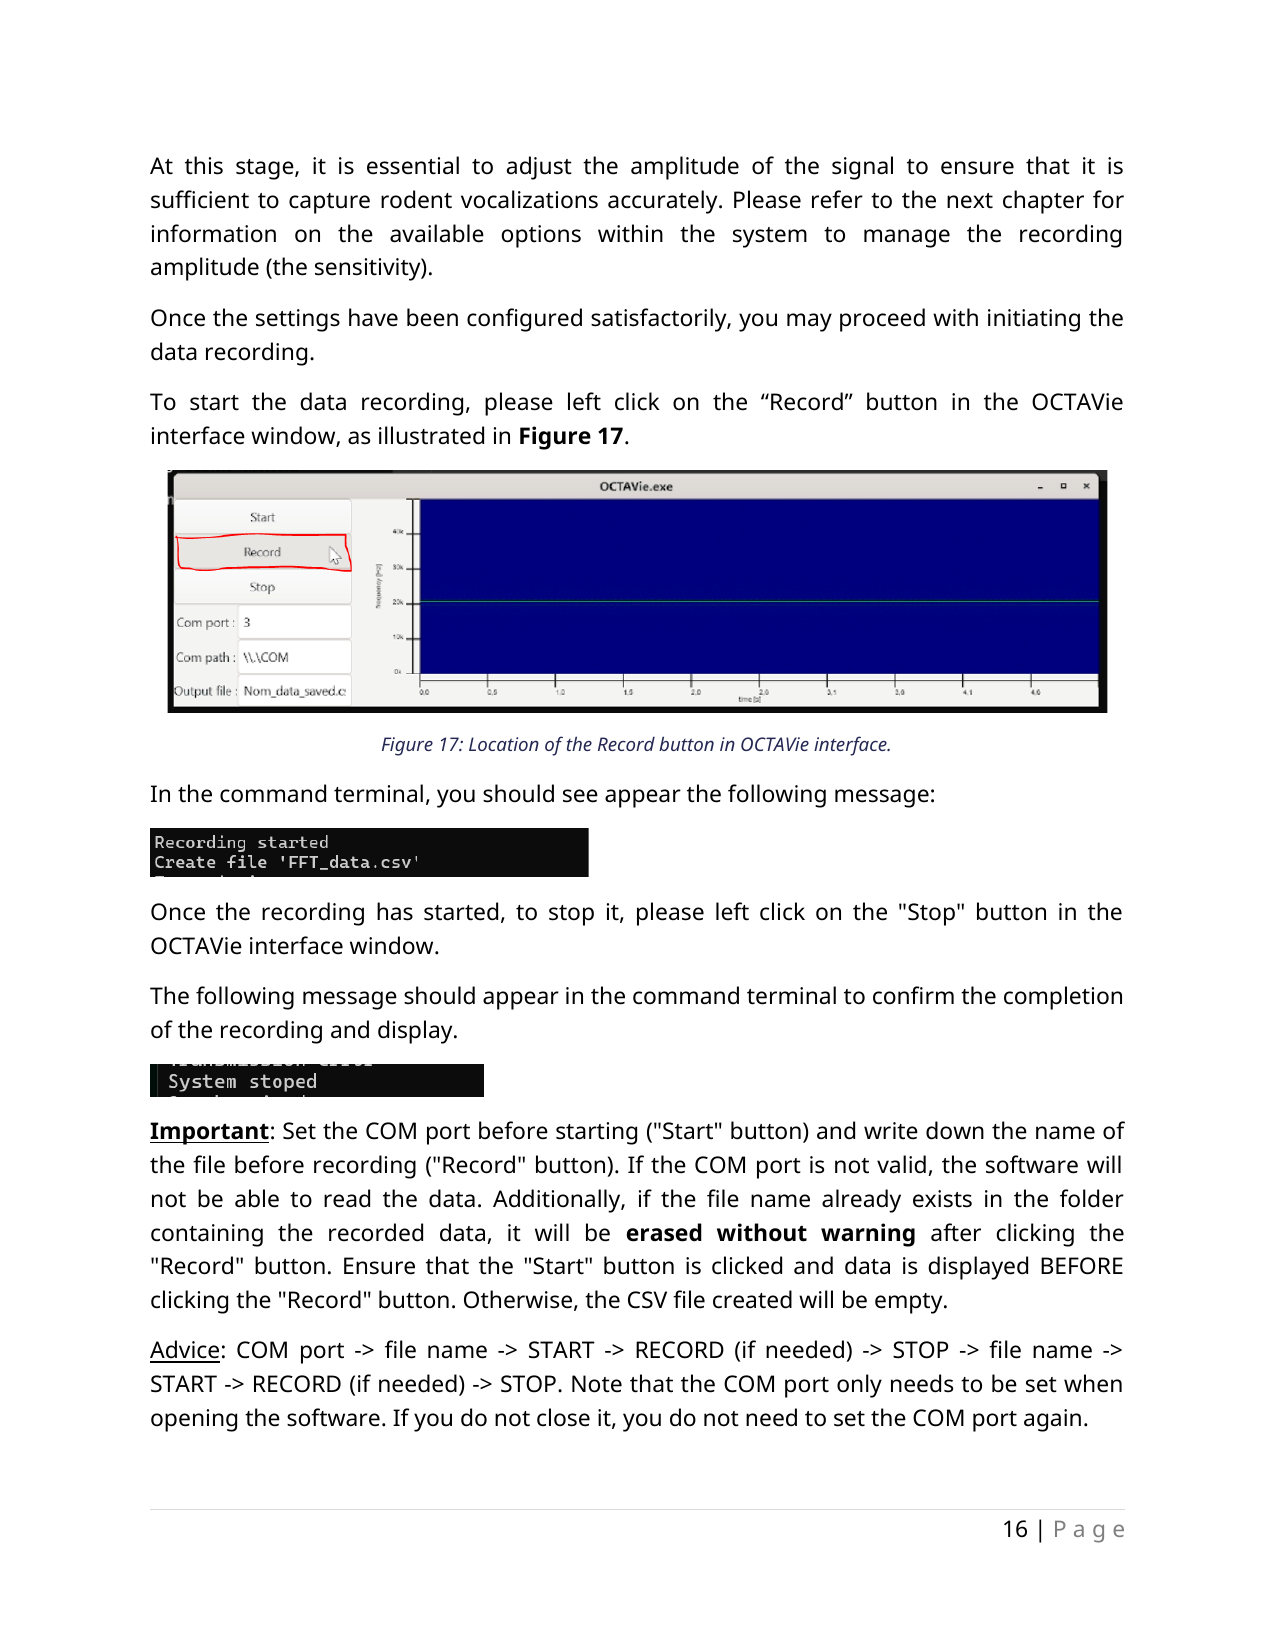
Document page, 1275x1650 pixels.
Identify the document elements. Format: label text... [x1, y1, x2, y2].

text In the command terminal, you should see appear the following message: [150, 778, 1125, 809]
text Important: Set the COM port before starting ("Start" button) and write down the name of the file before recording ("Record" button). If the COM port is not valid, the software will not be able to read the data. Additionally, if the file name already exists in the folder containing the recorded data, it will be erased without warning after clicking the "Record" button. Ensure that the "Start" button is clicked and data is displayed BEFORE clicking the "Record" button. Otherwise, the CSV file created will be empty. [150, 1115, 1125, 1315]
text To start the data recording, please left click on the “Record” button in the OCTAVie interface window, as illustrated in Figure 17. [150, 386, 1125, 451]
text Advice: COM port -> file name -> START -> RECORD (if needed) -> STOP -> file name -> START -> RECORD (if needed) -> STOP. Note that the COM port only needs to be set when opening the software. If you do not close it, you do not need to set the COM port again. [150, 1334, 1125, 1433]
text Once the recording has started, to stop it, please left click on the "Stop" button in the OCTAVie interface window. [150, 896, 1125, 961]
text At this stage, it is essential to adjust the amplitude of the signal to ensure that it is sufficient to capture rodent vocalizations accurately. Please refer to the next chapter for information on the available options within the system to manage the recording amplitude (the sensitivity). [150, 150, 1125, 282]
picture [150, 828, 589, 877]
picture [150, 1064, 484, 1097]
text Once the settings have been configured satisfactorily, you may proceed with initiating the data recording. [150, 302, 1125, 367]
text The following message should appear in the command terminal to confirm the completion of the recording and display. [150, 980, 1125, 1045]
picture [167, 470, 1108, 713]
